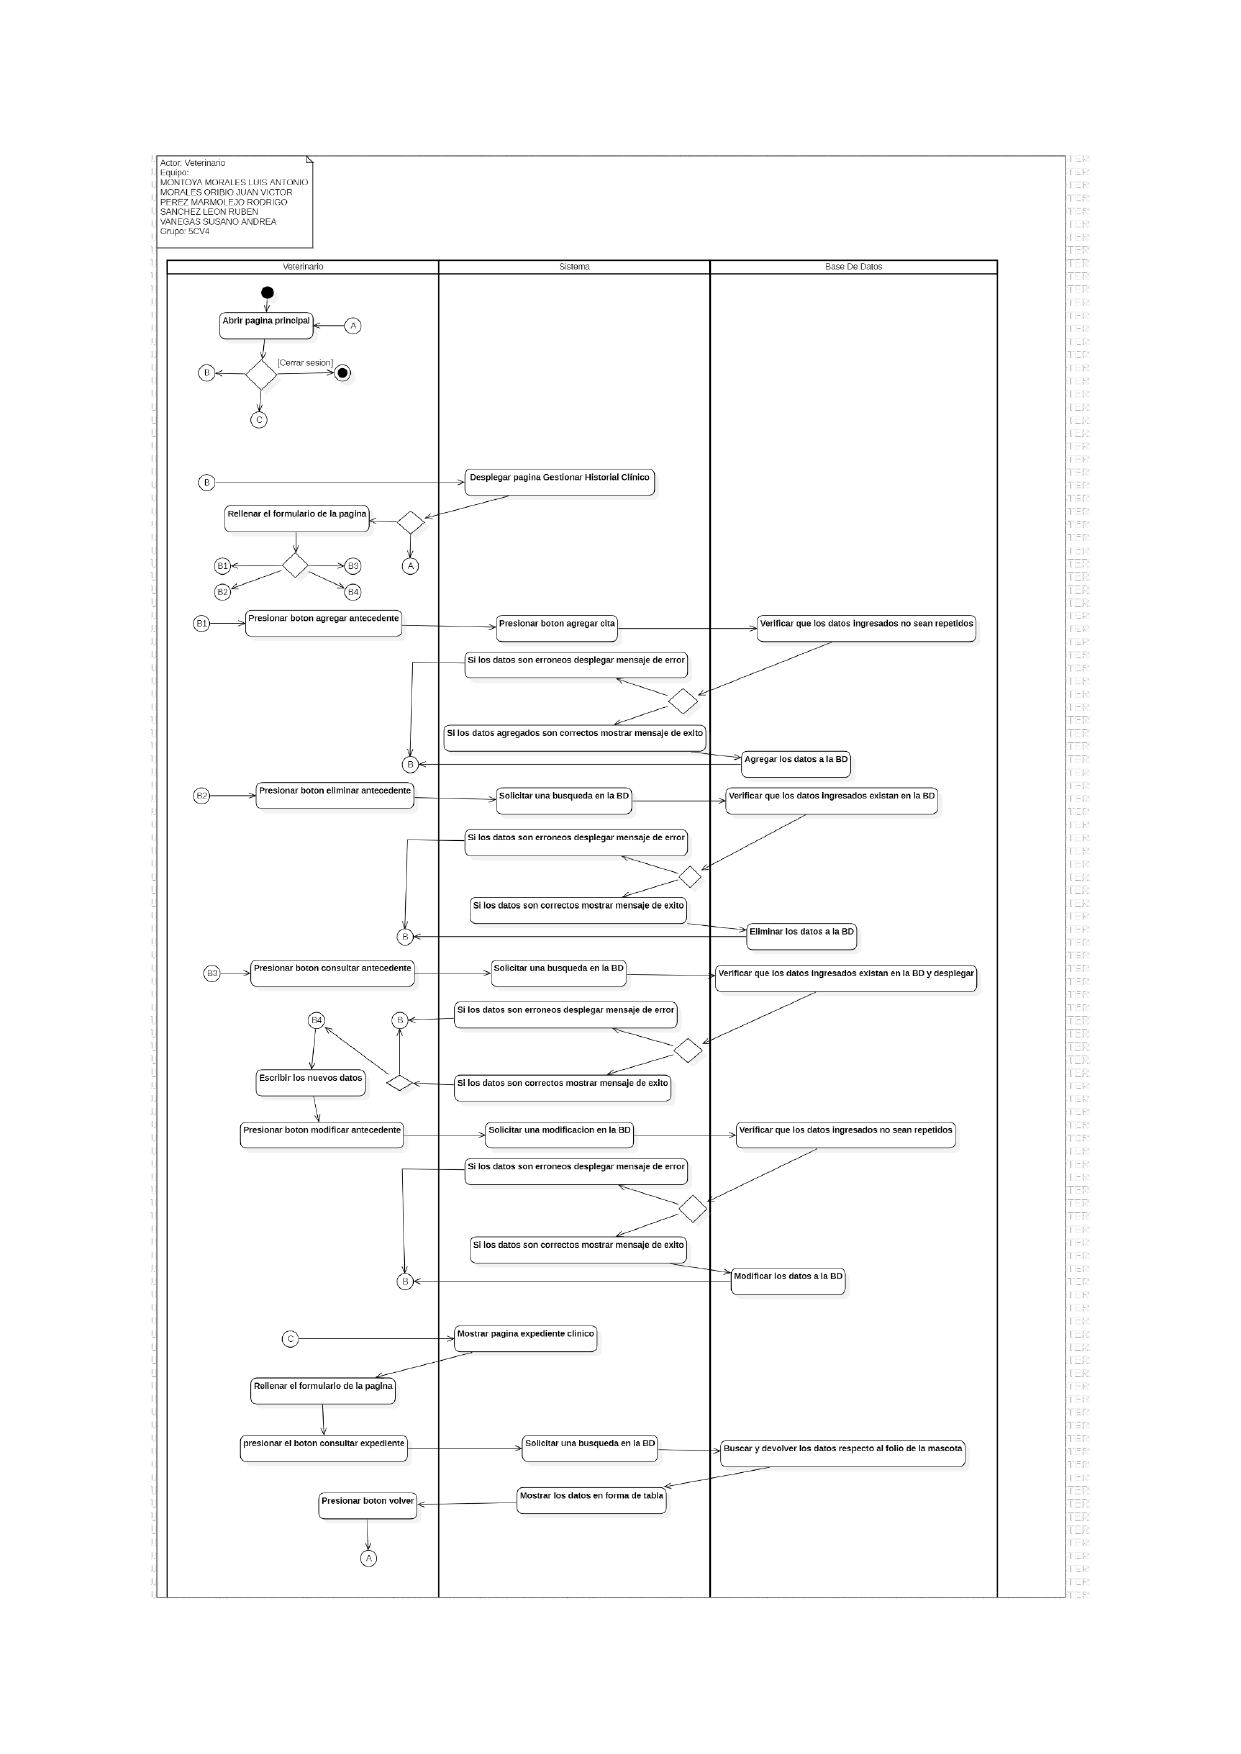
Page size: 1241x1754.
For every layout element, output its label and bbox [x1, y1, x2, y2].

picture [150, 150, 1091, 1604]
